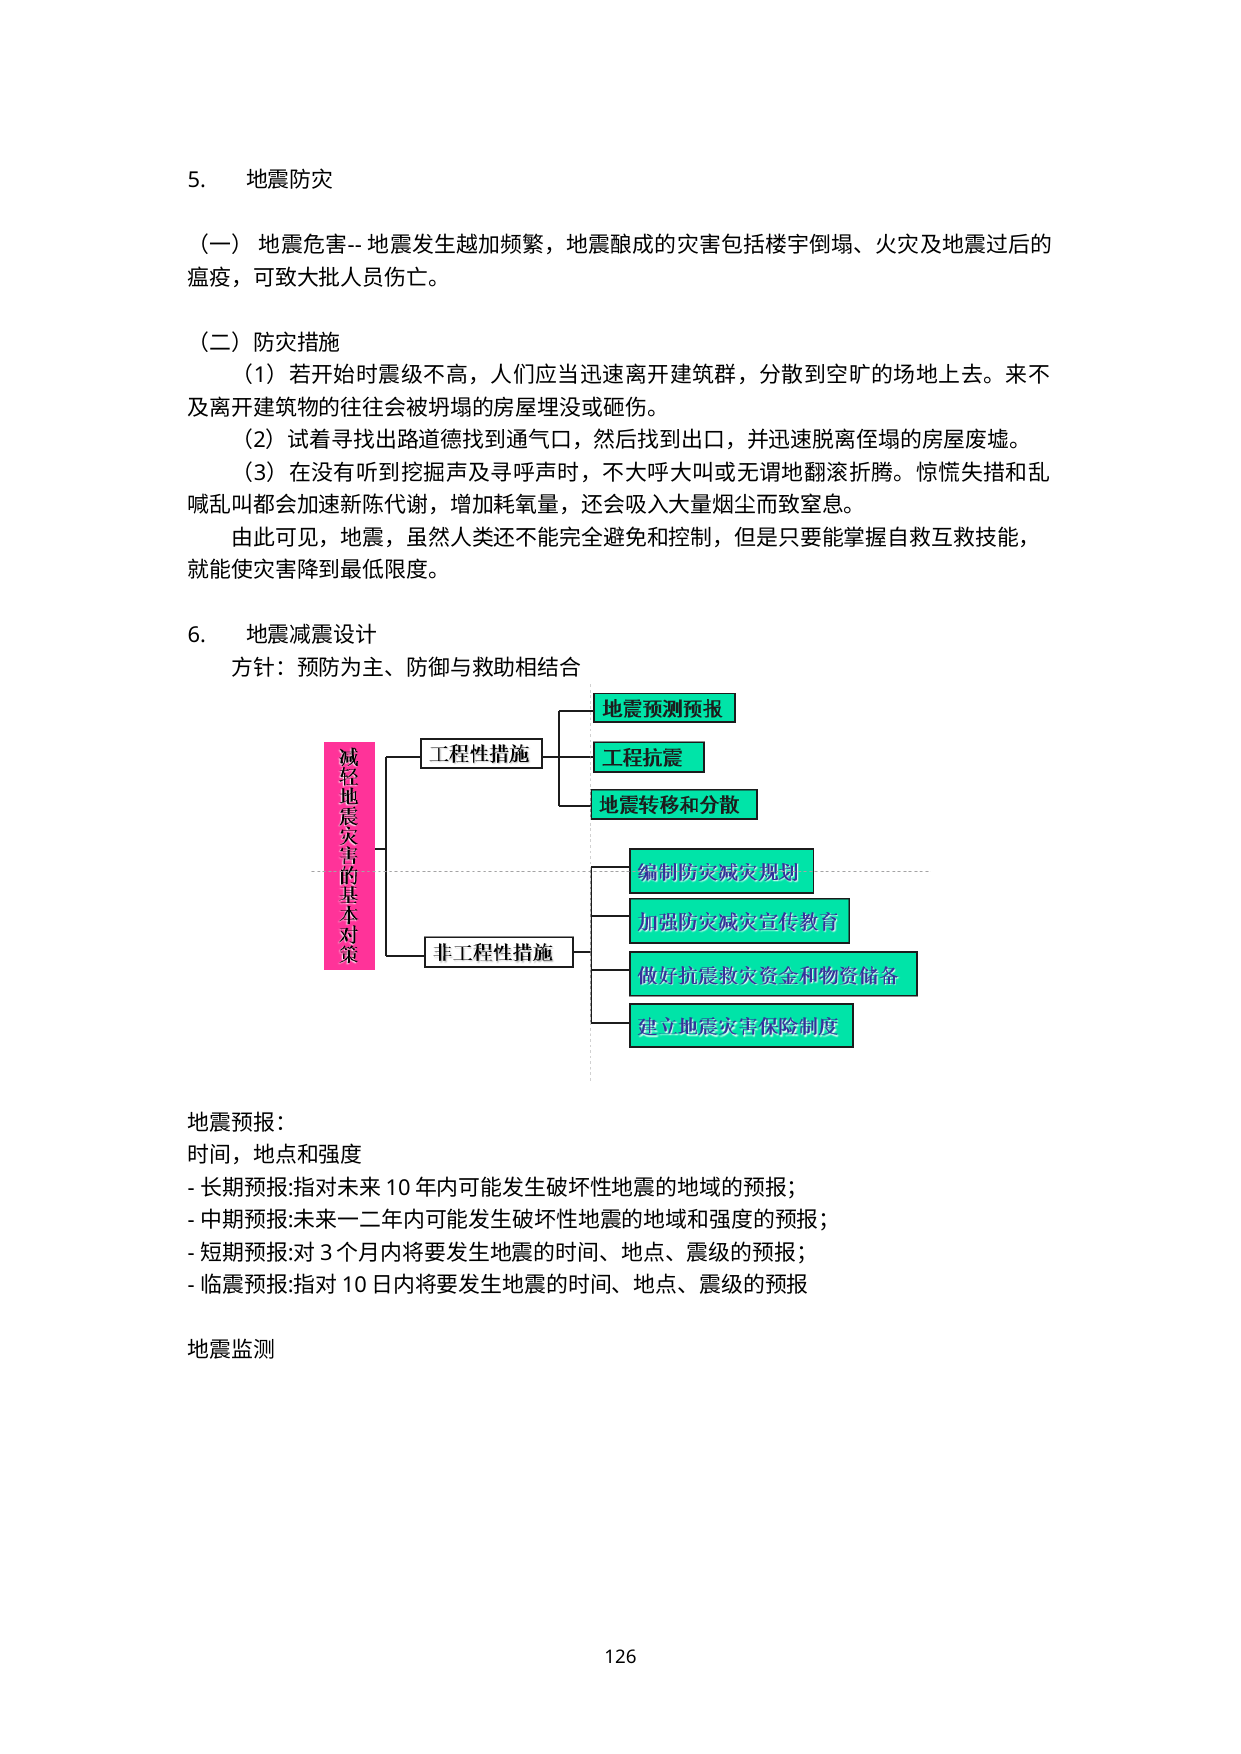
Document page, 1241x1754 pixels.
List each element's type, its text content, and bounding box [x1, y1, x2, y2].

text - 短期预报:对3个月内将要发生地震的时间、地点、震级的预报； [187, 1234, 1053, 1267]
text - 中期预报:未来一二年内可能发生破坏性地震的地域和强度的预报； [187, 1202, 1053, 1234]
text （二）防灾措施 [187, 324, 1053, 357]
text - 长期预报:指对未来10年内可能发生破坏性地震的地域的预报； [187, 1169, 1053, 1202]
text （1）若开始时震级不高，人们应当迅速离开建筑群，分散到空旷的场地上去。来不及离开建筑物的往往会被坍塌的房屋埋没或砸伤。 [187, 357, 1053, 422]
text （2）试着寻找出路道德找到通气口，然后找到出口，并迅速脱离侄塌的房屋废墟。 [187, 422, 1053, 454]
text 6. 地震减震设计 [187, 617, 1053, 649]
text 时间，地点和强度 [187, 1137, 1053, 1169]
text 方针：预防为主、防御与救助相结合 [187, 649, 1053, 682]
text （3）在没有听到挖掘声及寻呼声时，不大呼大叫或无谓地翻滚折腾。惊慌失措和乱喊乱叫都会加速新陈代谢，增加耗氧量，还会吸入大量烟尘而致窒息。 [187, 454, 1053, 519]
text 地震监测 [187, 1332, 1053, 1364]
text 由此可见，地震，虽然人类还不能完全避免和控制，但是只要能掌握自救互救技能，就能使灾害降到最低限度。 [187, 519, 1053, 584]
picture [309, 682, 931, 1082]
text 5. 地震防灾 [187, 162, 1053, 194]
text - 临震预报:指对10日内将要发生地震的时间、地点、震级的预报 [187, 1267, 1053, 1299]
text 地震预报： [187, 1104, 1053, 1137]
text （一） 地震危害-- 地震发生越加频繁，地震酿成的灾害包括楼宇倒塌、火灾及地震过后的瘟疫，可致大批人员伤亡。 [187, 227, 1053, 292]
